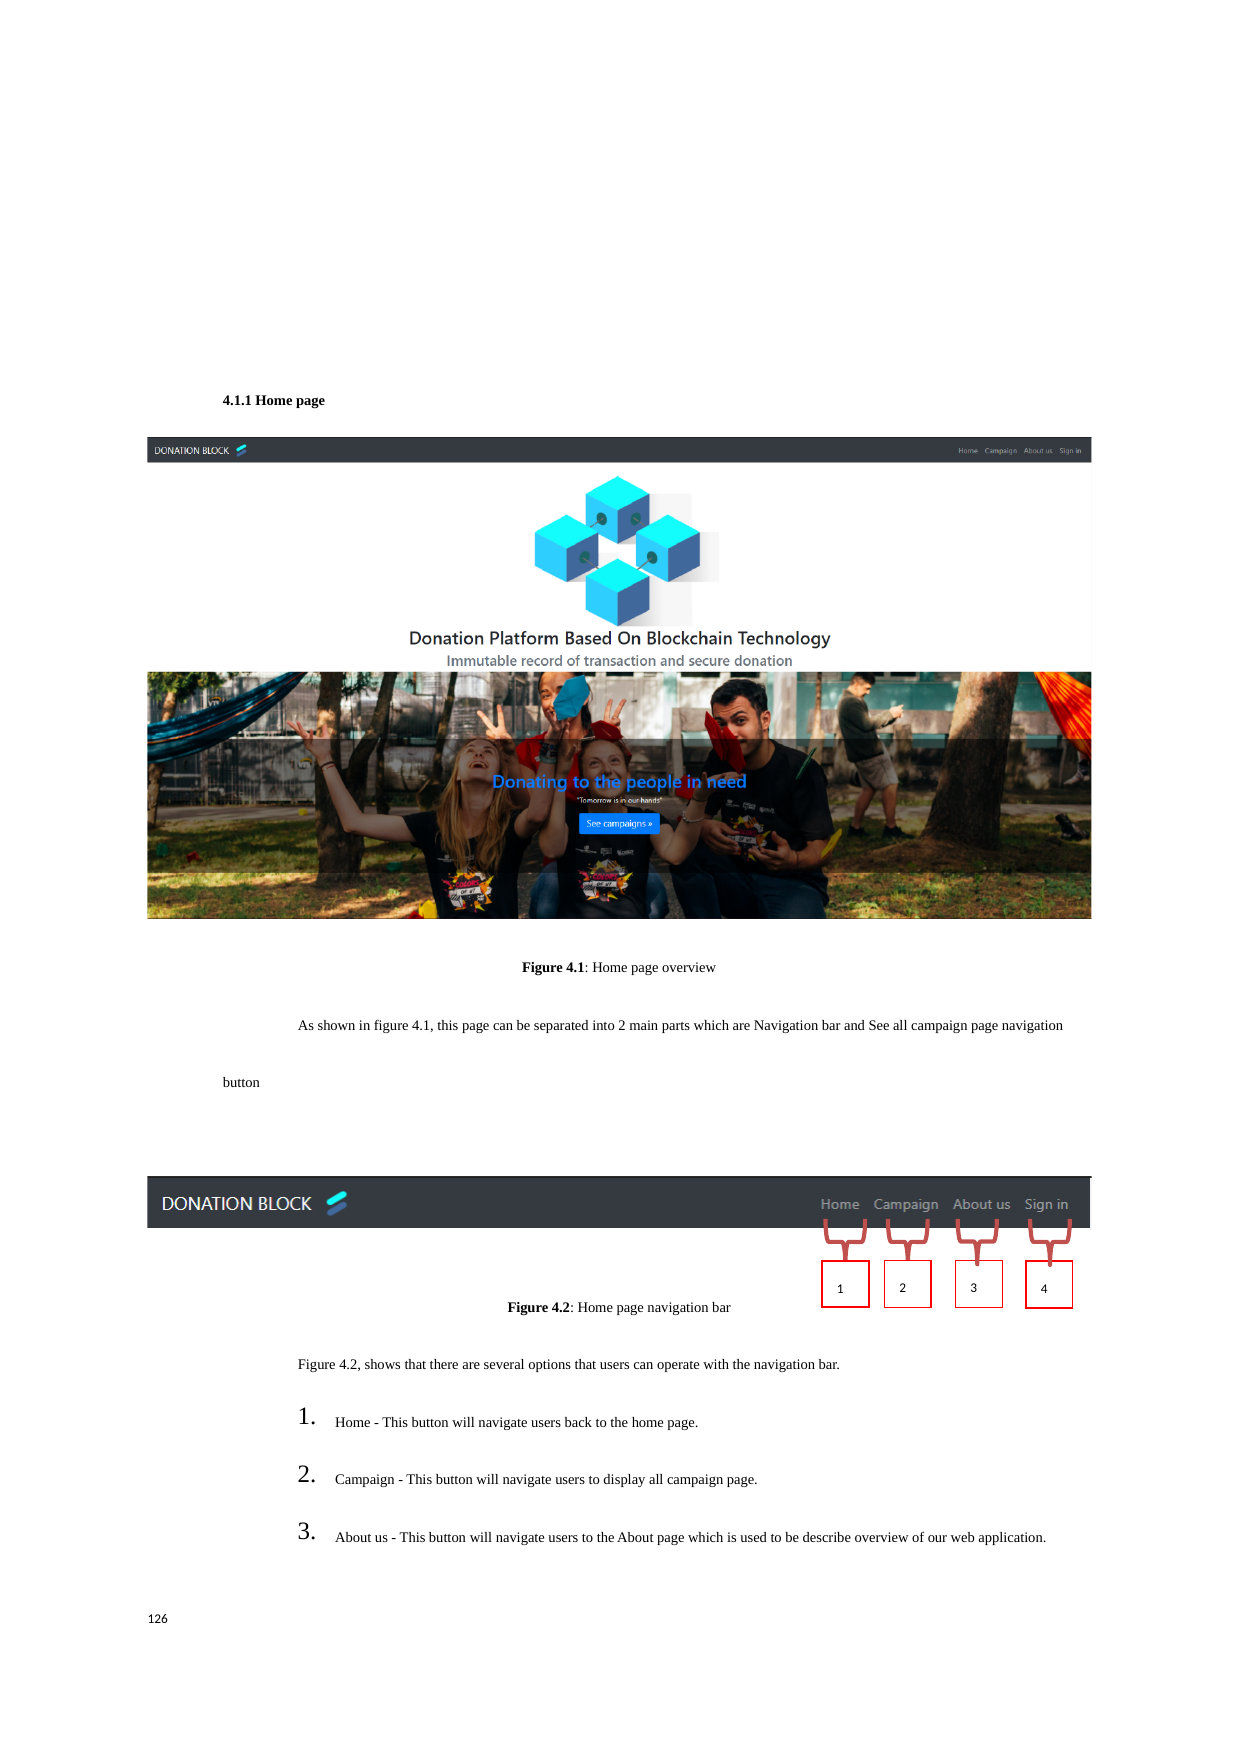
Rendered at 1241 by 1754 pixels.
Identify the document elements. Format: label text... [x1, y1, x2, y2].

list Campaign - This button will navigate users to display all campaign page. [297, 1459, 1090, 1488]
text Figure 4.1: Home page overview [147, 947, 1090, 976]
picture [170, 720, 190, 727]
text Figure 4.2, shows that there are several options that users can operate with the navigation bar. [223, 1344, 1090, 1373]
picture [256, 689, 266, 695]
picture [147, 1176, 1092, 1230]
text 4.1.1 Home page [148, 380, 1090, 409]
picture [147, 437, 1092, 919]
list Home - This button will navigate users back to the home page. [297, 1401, 1090, 1430]
list About us - This button will navigate users to the About page which is used to be describe overview of our web application. [297, 1516, 1090, 1545]
text As shown in figure 4.1, this page can be separated into 2 main parts which are Navigation bar and See all campaign page navigation button [223, 1004, 1090, 1091]
text Figure 4.2: Home page navigation bar [147, 1286, 1090, 1315]
